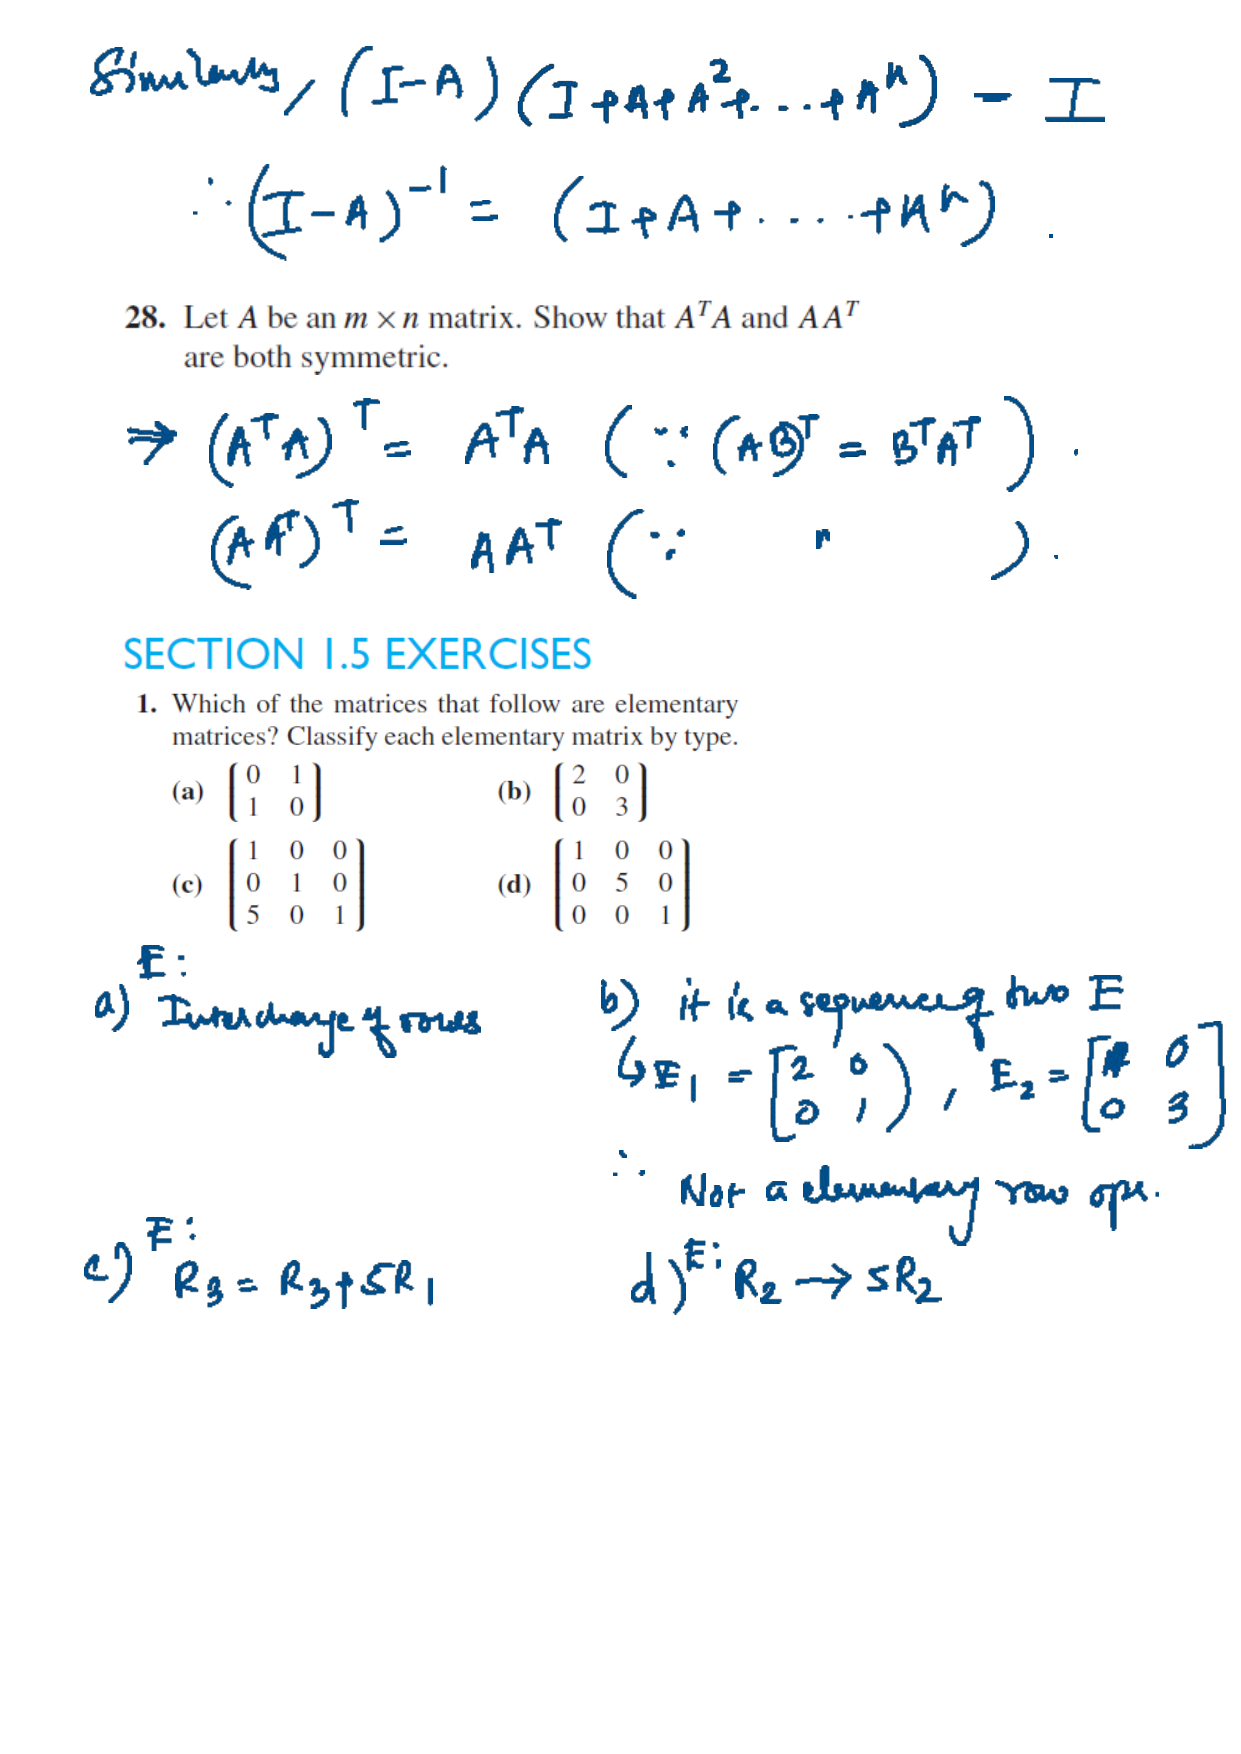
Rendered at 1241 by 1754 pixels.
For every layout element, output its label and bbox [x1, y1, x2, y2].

picture [607, 509, 685, 599]
picture [735, 1259, 758, 1299]
picture [601, 975, 1130, 1142]
picture [1004, 396, 1034, 492]
picture [1045, 78, 1105, 122]
picture [803, 1165, 979, 1246]
picture [1166, 1021, 1226, 1149]
picture [995, 1180, 1159, 1231]
picture [90, 47, 279, 96]
picture [209, 413, 332, 488]
picture [384, 441, 411, 457]
picture [974, 93, 1012, 102]
picture [991, 521, 1029, 580]
picture [893, 416, 981, 466]
picture [118, 296, 883, 375]
picture [654, 426, 688, 467]
picture [118, 628, 757, 934]
picture [84, 1242, 132, 1303]
picture [619, 1150, 627, 1158]
picture [137, 945, 186, 980]
picture [816, 529, 830, 549]
picture [380, 526, 407, 545]
picture [554, 176, 995, 247]
picture [175, 1260, 433, 1309]
picture [728, 1183, 745, 1208]
picture [471, 518, 562, 573]
picture [211, 499, 359, 590]
picture [158, 994, 481, 1058]
picture [353, 398, 380, 430]
picture [631, 1238, 721, 1315]
picture [613, 1170, 645, 1176]
picture [710, 1185, 723, 1207]
picture [760, 1256, 942, 1304]
picture [766, 1181, 787, 1201]
picture [465, 406, 549, 464]
picture [193, 164, 447, 261]
picture [470, 200, 498, 221]
picture [284, 46, 937, 128]
picture [681, 1173, 706, 1206]
picture [146, 1217, 196, 1251]
picture [127, 421, 177, 465]
picture [95, 984, 129, 1032]
picture [713, 414, 866, 477]
picture [605, 405, 632, 478]
